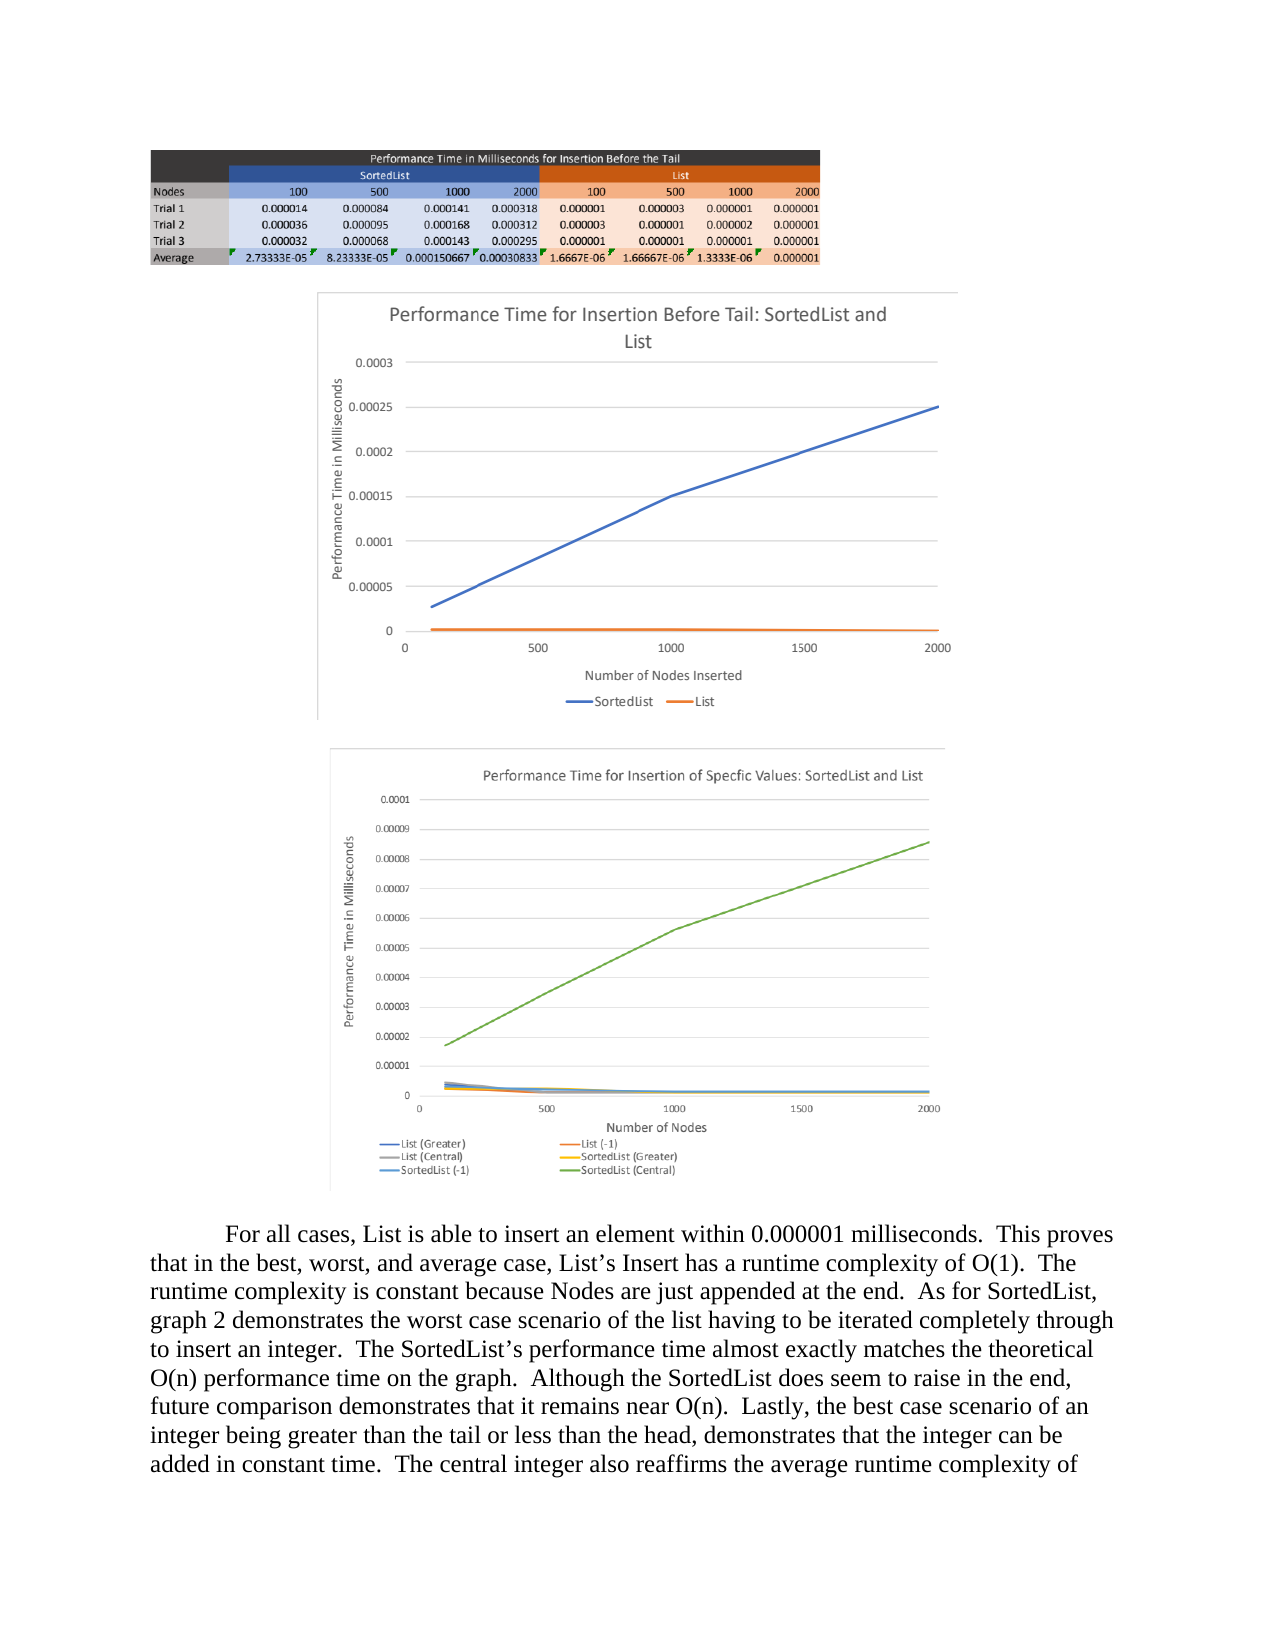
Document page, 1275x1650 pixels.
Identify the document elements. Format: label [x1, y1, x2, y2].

text [150, 1219, 1125, 1478]
